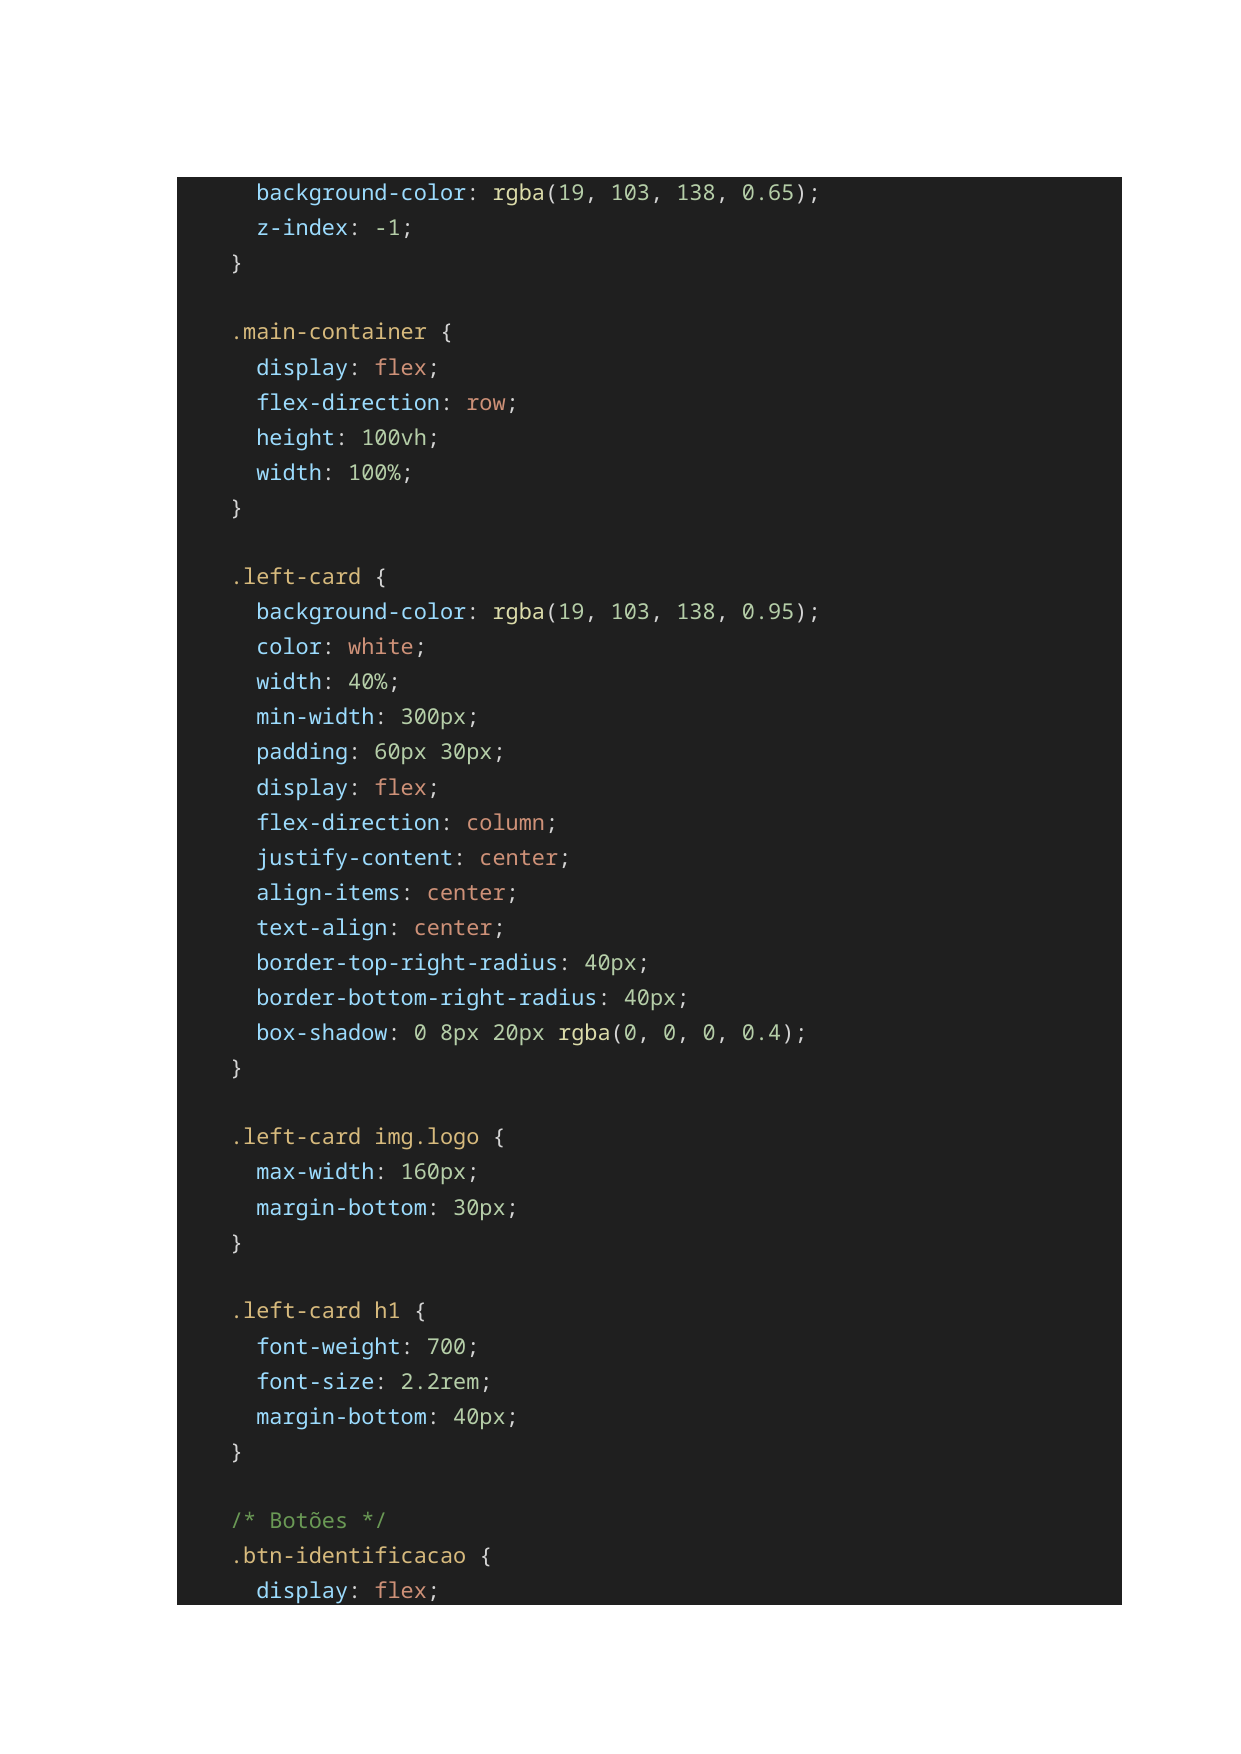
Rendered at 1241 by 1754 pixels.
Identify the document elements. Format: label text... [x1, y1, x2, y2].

text background-color: rgba(19, 103, 138, 0.95); [177, 596, 1122, 626]
text .left-card h1 { [177, 1296, 1122, 1325]
text font-size: 2.2rem; [177, 1366, 1122, 1396]
text flex-direction: row; [177, 387, 1122, 416]
text padding: 60px 30px; [177, 736, 1122, 766]
text width: 100%; [177, 457, 1122, 487]
text } [177, 1227, 1122, 1256]
text margin-bottom: 40px; [177, 1401, 1122, 1431]
text justify-content: center; [177, 842, 1122, 871]
text text-align: center; [177, 912, 1122, 942]
text width: 40%; [177, 666, 1122, 696]
text .main-container { [177, 316, 1122, 346]
text border-top-right-radius: 40px; [177, 947, 1122, 977]
text .left-card img.logo { [177, 1121, 1122, 1151]
text } [177, 492, 1122, 522]
text flex-direction: column; [177, 807, 1122, 836]
text display: flex; [177, 771, 1122, 801]
text display: flex; [177, 1575, 1122, 1605]
text max-width: 160px; [177, 1156, 1122, 1186]
text } [177, 1052, 1122, 1082]
text font-weight: 700; [177, 1331, 1122, 1360]
text display: flex; [177, 351, 1122, 381]
text background-color: rgba(19, 103, 138, 0.65); [177, 177, 1122, 207]
text box-shadow: 0 8px 20px rgba(0, 0, 0, 0.4); [177, 1017, 1122, 1047]
text } [177, 247, 1122, 277]
text border-bottom-right-radius: 40px; [177, 982, 1122, 1012]
text z-index: -1; [177, 212, 1122, 242]
text align-items: center; [177, 877, 1122, 907]
text /* Botões */ [177, 1505, 1122, 1535]
text .left-card { [177, 561, 1122, 591]
text } [177, 1436, 1122, 1466]
text margin-bottom: 30px; [177, 1191, 1122, 1221]
text color: white; [177, 631, 1122, 661]
text .btn-identificacao { [177, 1540, 1122, 1570]
text min-width: 300px; [177, 701, 1122, 731]
text height: 100vh; [177, 422, 1122, 451]
